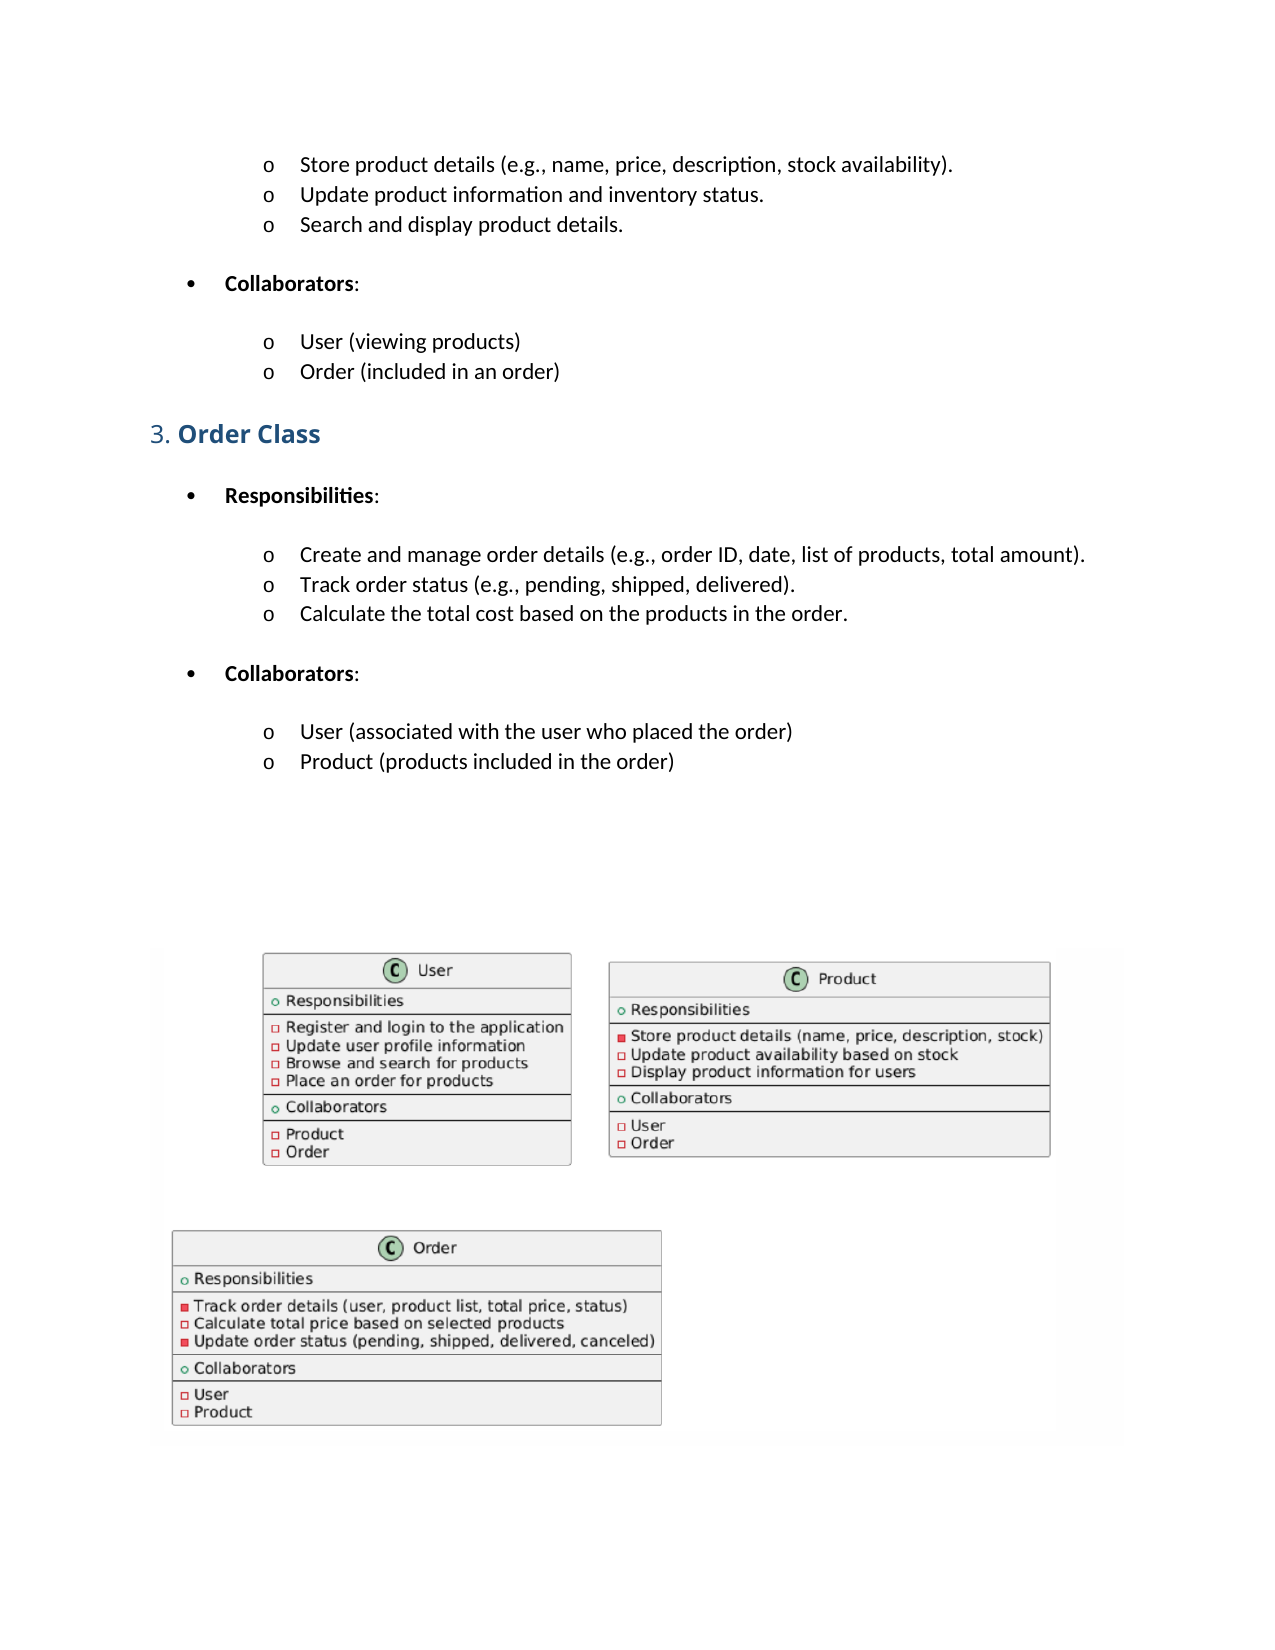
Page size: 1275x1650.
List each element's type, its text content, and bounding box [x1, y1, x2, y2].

list Collaborators: [187, 659, 1125, 687]
list Search and display product details. [262, 210, 1125, 238]
list Update product information and inventory status. [262, 180, 1125, 208]
list Collaborators: [187, 269, 1125, 297]
list Product (products included in the order) [262, 747, 1125, 776]
subtitle 3. Order Class [150, 416, 1125, 450]
list Track order status (e.g., pending, shipped, delivered). [262, 570, 1125, 598]
list Calculate the total cost based on the products in the order. [262, 599, 1125, 628]
picture [150, 948, 1124, 1446]
list User (viewing products) [262, 327, 1125, 356]
list Create and manage order details (e.g., order ID, date, list of products, total amount). [262, 540, 1125, 568]
list Order (included in an order) [262, 357, 1125, 386]
list User (associated with the user who placed the order) [262, 717, 1125, 746]
list Store product details (e.g., name, price, description, stock availability). [262, 150, 1125, 178]
list Responsibilities: [187, 481, 1125, 509]
